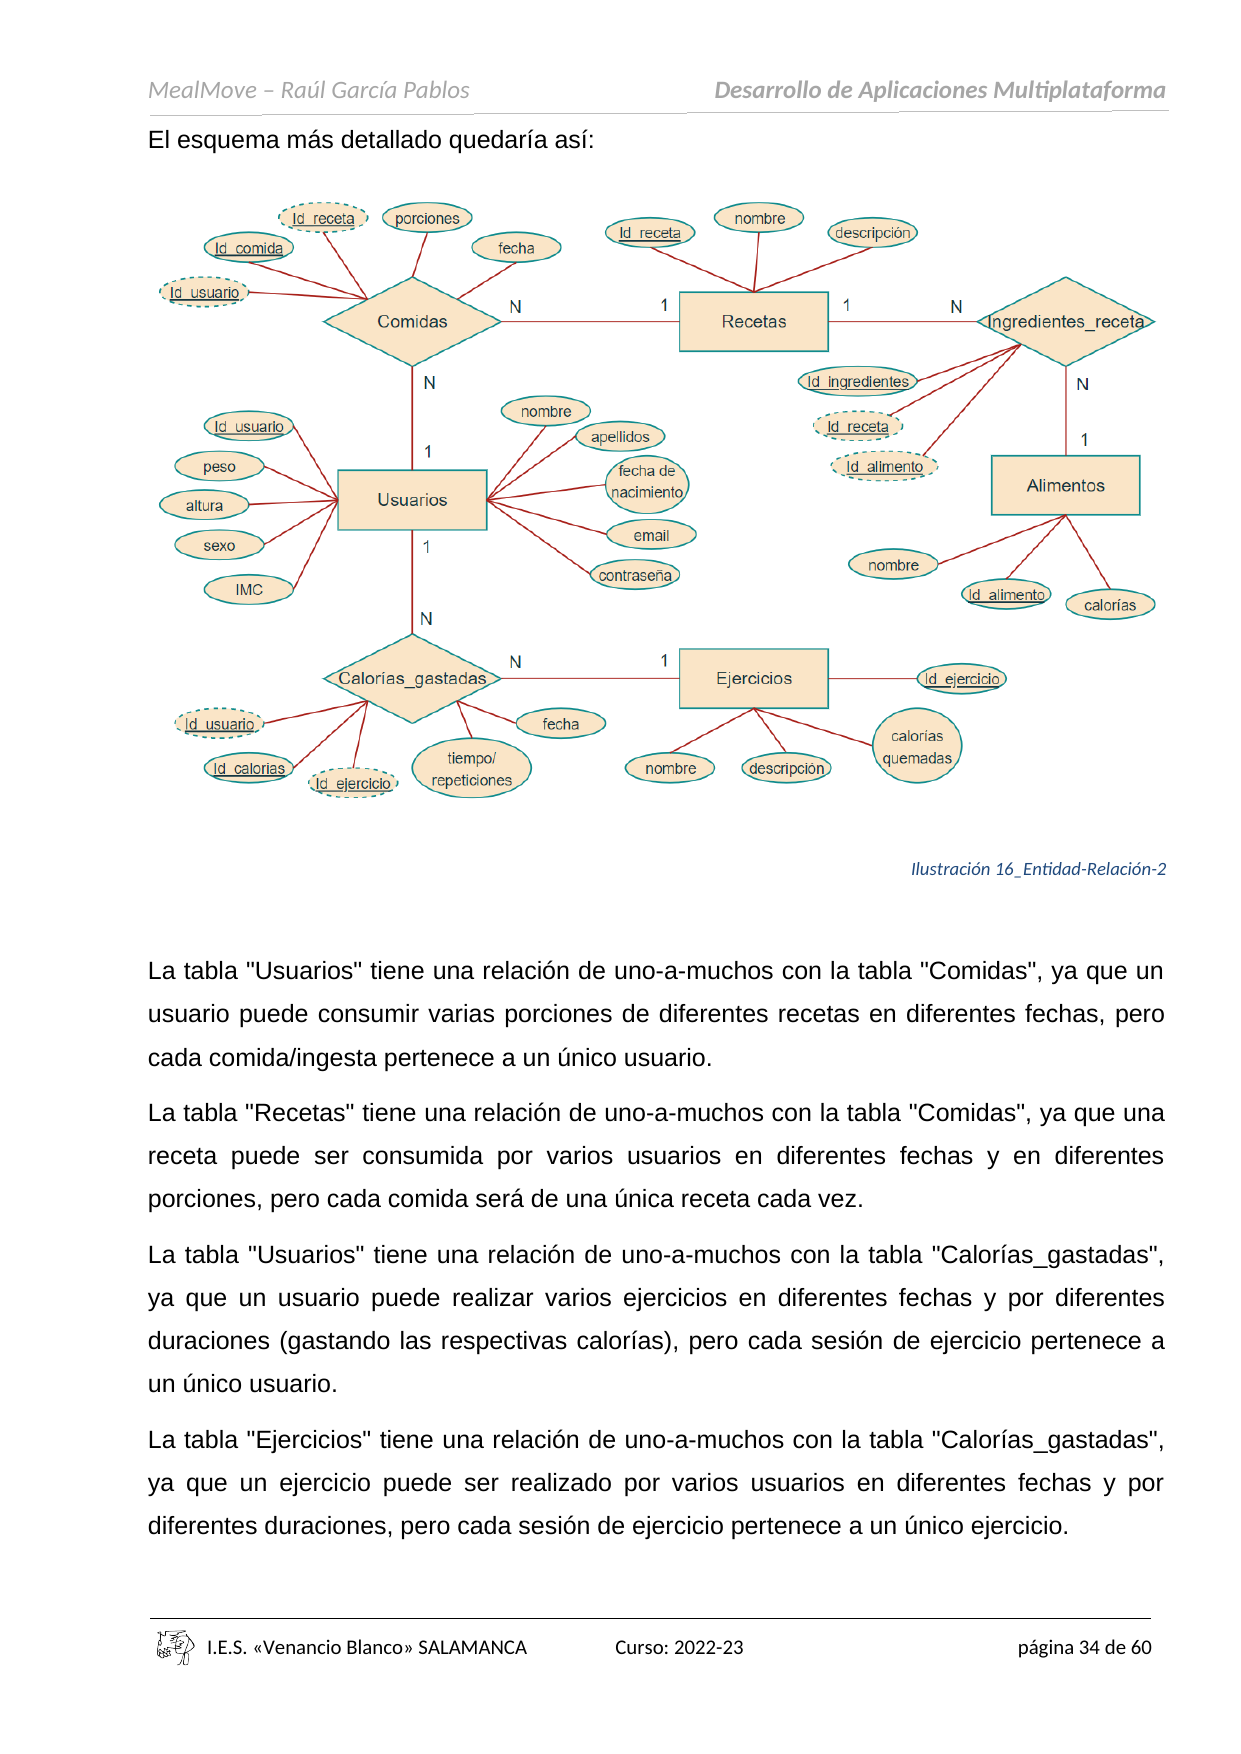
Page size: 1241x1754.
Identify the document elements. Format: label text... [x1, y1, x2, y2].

subtitle Modelo relacional [260, 1075, 1166, 1136]
text La tabla "Alimentos" tiene una relación de uno-a-muchos con la tabla "Ingredientes_receta", ya que un alimento puede aparecer en varios ingredientes de diferentes recetas, pero cada ingrediente pertenece a un solo alimento. [148, 933, 1166, 1048]
text La tabla "Usuarios" tiene una relación de uno-a-muchos con la tabla "Calorías_gastadas", ya que un usuario puede realizar varios ejercicios en diferentes fechas y por diferentes duraciones (gastando las respectivas calorías), pero cada sesión de ejercicio pertenece a un único usuario. [148, 464, 1166, 623]
text La tabla "Usuarios" tiene una relación de uno-a-muchos con la tabla "Comidas", ya que un usuario puede consumir varias porciones de diferentes recetas en diferentes fechas, pero cada comida/ingesta pertenece a un único usuario. [148, 181, 1166, 296]
text La tabla "Ejercicios" tiene una relación de uno-a-muchos con la tabla "Calorías_gastadas", ya que un ejercicio puede ser realizado por varios usuarios en diferentes fechas y por diferentes duraciones, pero cada sesión de ejercicio pertenece a un único ejercicio. [148, 649, 1166, 764]
text La tabla "Recetas" tiene una relación de uno-a-muchos con la tabla "Comidas", ya que una receta puede ser consumida por varios usuarios en diferentes fechas y en diferentes porciones, pero cada comida será de una única receta cada vez. [148, 323, 1166, 438]
text La tabla "Recetas" tiene una relación de uno-a-muchos con la tabla "Ingredientes_receta", ya que una receta puede contener varios alimentos en diferentes cantidades, pero cada alimento pertenece a una receta cada vez. [148, 791, 1166, 906]
picture [153, 1628, 198, 1670]
